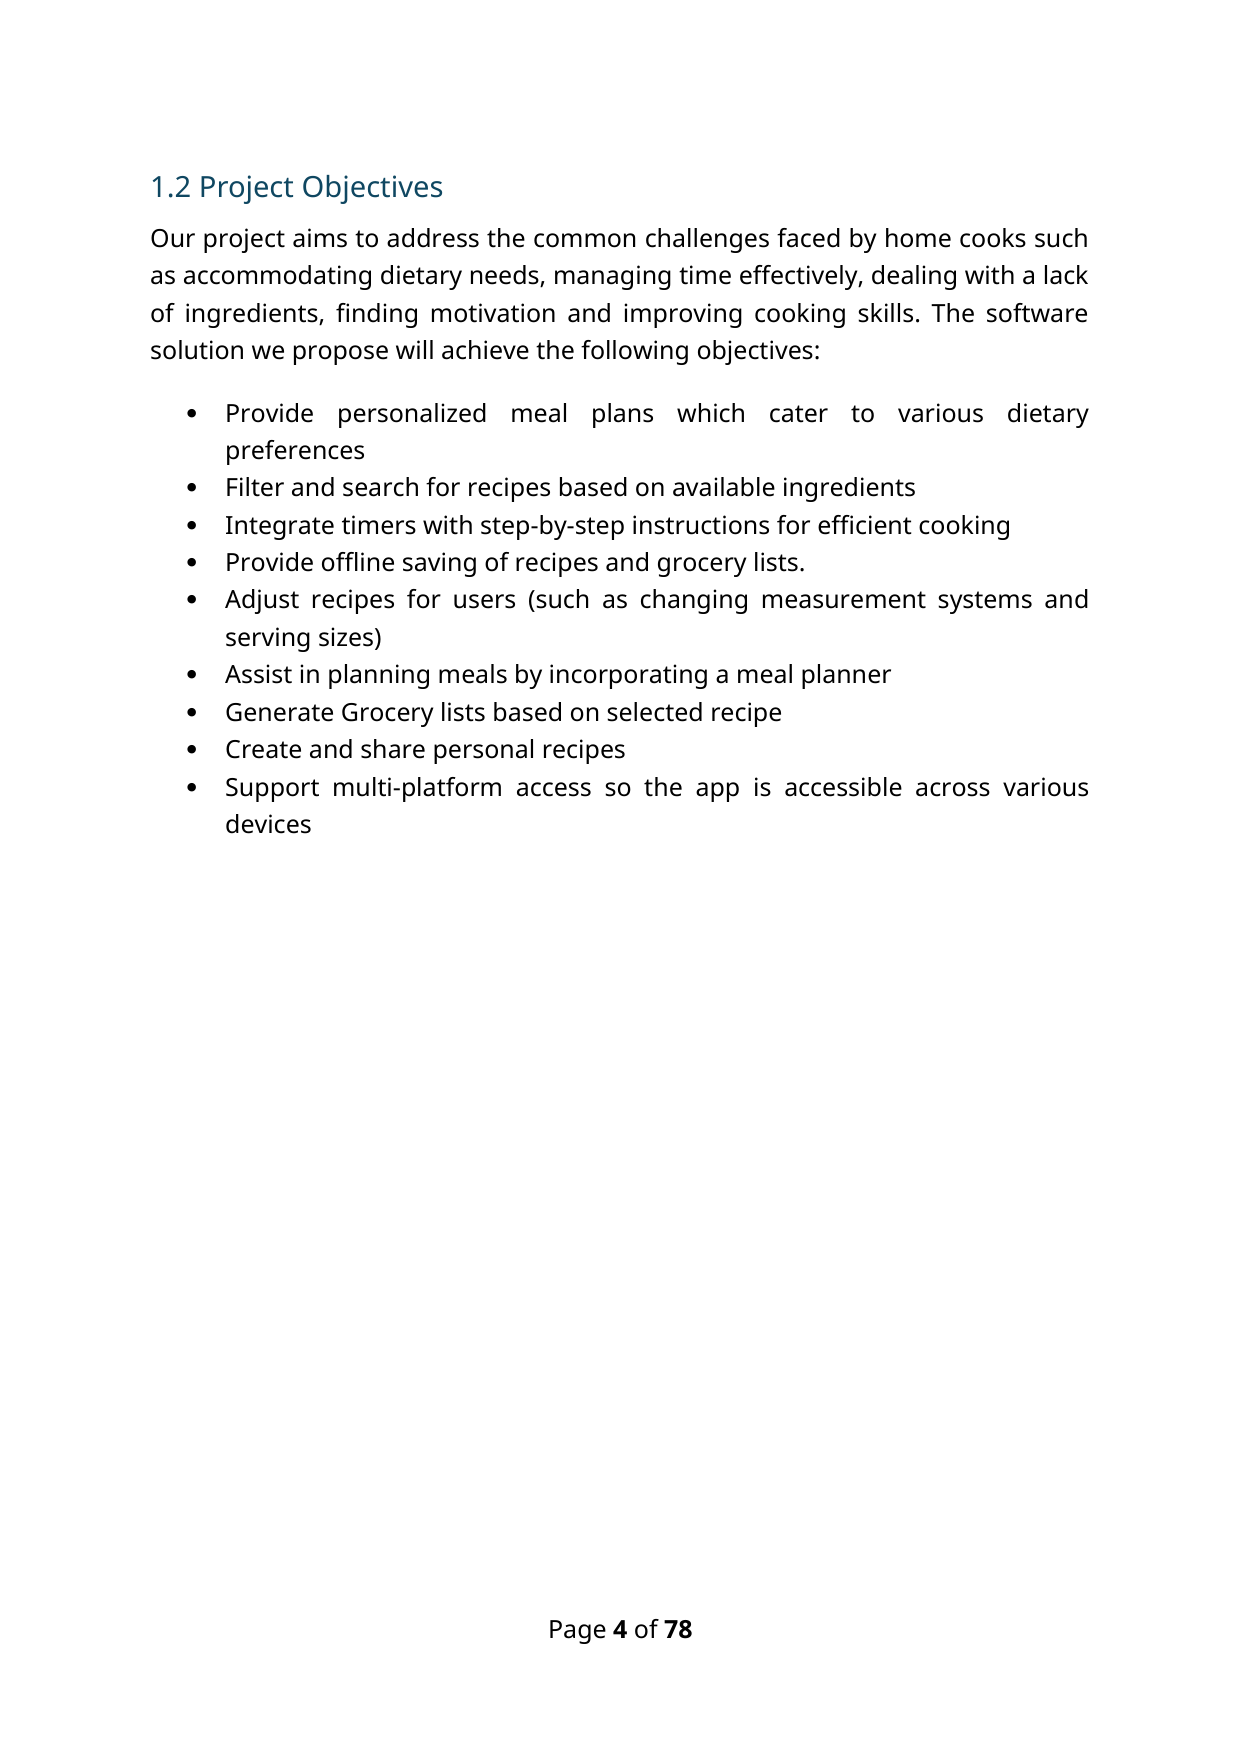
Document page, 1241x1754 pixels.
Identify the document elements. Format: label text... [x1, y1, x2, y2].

list Assist in planning meals by incorporating a meal planner [187, 657, 1090, 691]
text Our project aims to address the common challenges faced by home cooks such as accommodating dietary needs, managing time effectively, dealing with a lack of ingredients, finding motivation and improving cooking skills. The software solution we propose will achieve the following objectives: [150, 221, 1090, 367]
list Filter and search for recipes based on available ingredients [187, 470, 1090, 504]
list Integrate timers with step-by-step instructions for efficient cooking [187, 507, 1090, 541]
list Provide offline saving of recipes and grocery lists. [187, 545, 1090, 579]
list Support multi-platform access so the app is accessible across various devices [187, 769, 1090, 841]
list Generate Grocery lists based on selected recipe [187, 694, 1090, 728]
list Provide personalized meal plans which cater to various dietary preferences [187, 395, 1090, 467]
list Create and share personal recipes [187, 732, 1090, 766]
list Adjust recipes for users (such as changing measurement systems and serving sizes) [187, 582, 1090, 654]
subtitle 1.2 Project Objectives [150, 167, 1090, 206]
